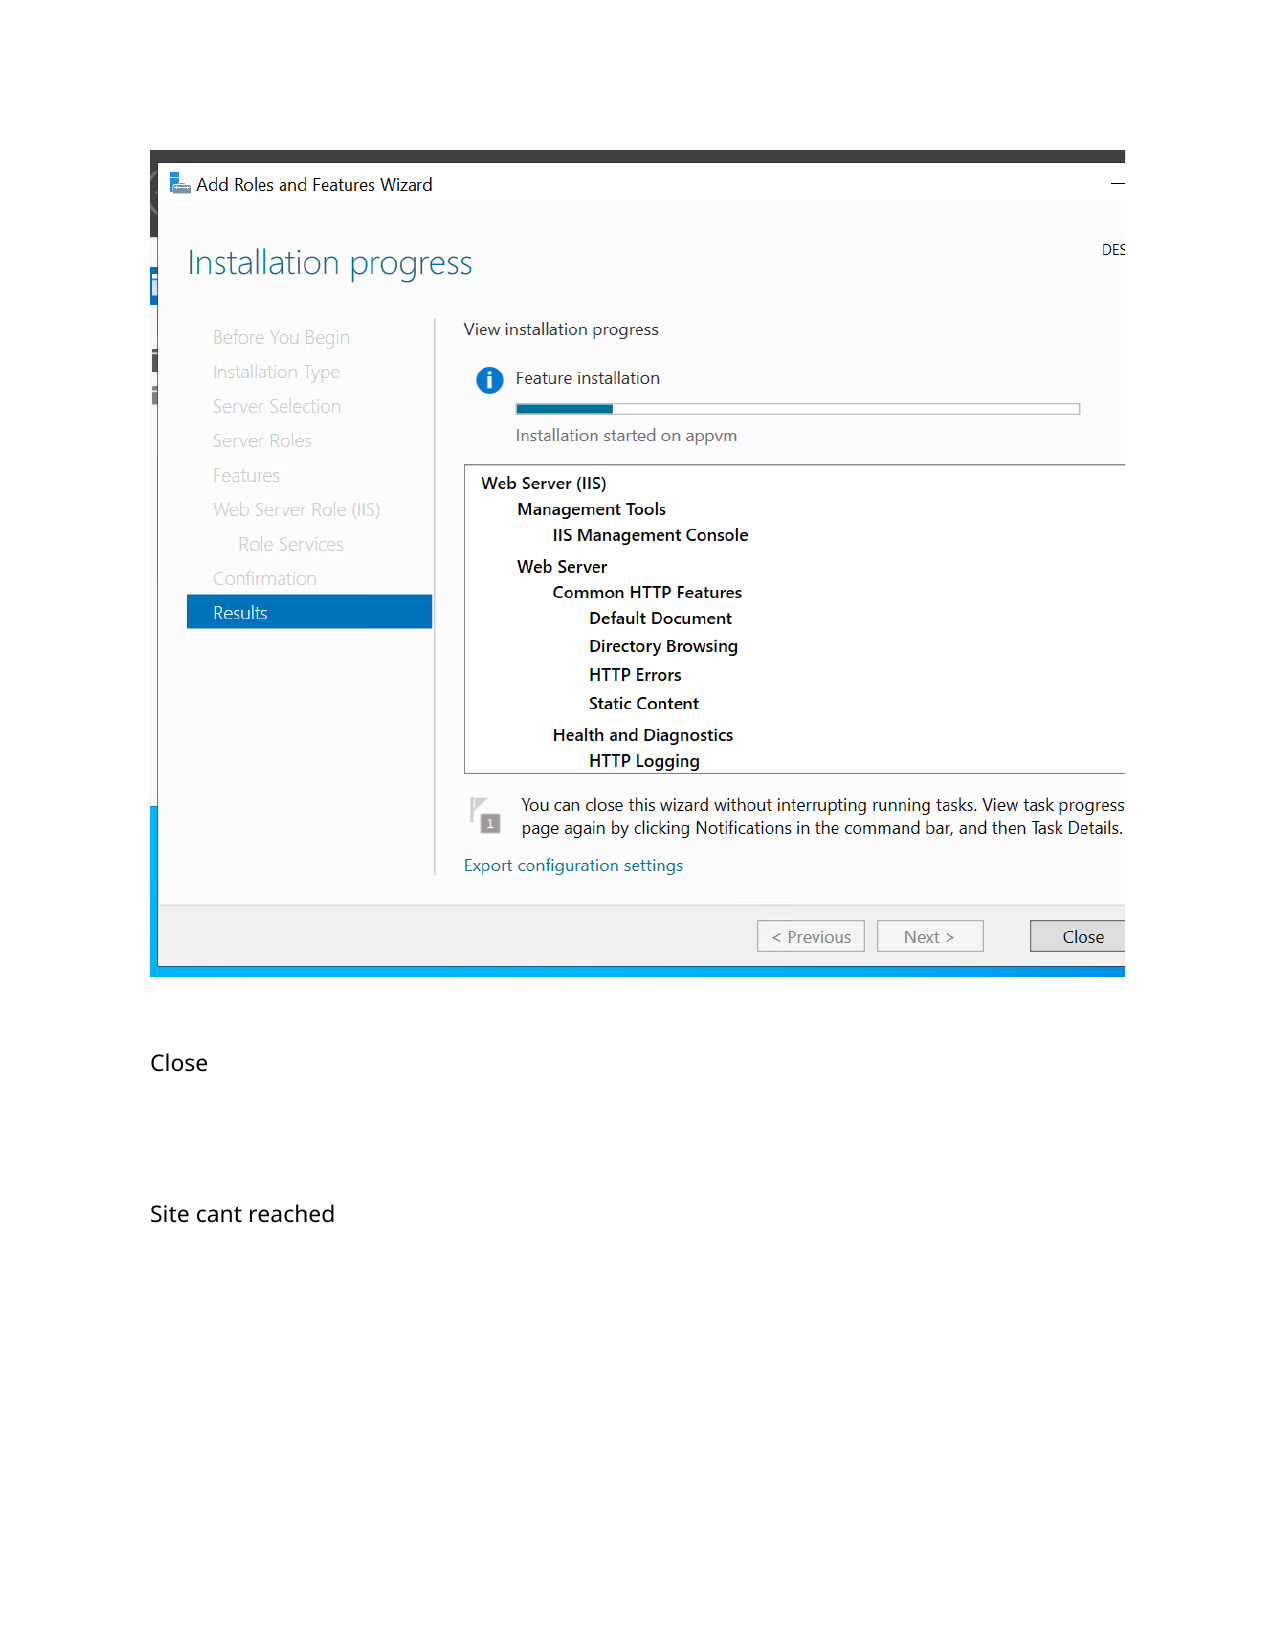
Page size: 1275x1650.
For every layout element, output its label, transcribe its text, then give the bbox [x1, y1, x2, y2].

picture [150, 150, 1125, 977]
text Site cant reached [150, 1198, 1125, 1229]
picture [1016, 972, 1036, 977]
text Close [150, 1046, 1125, 1078]
